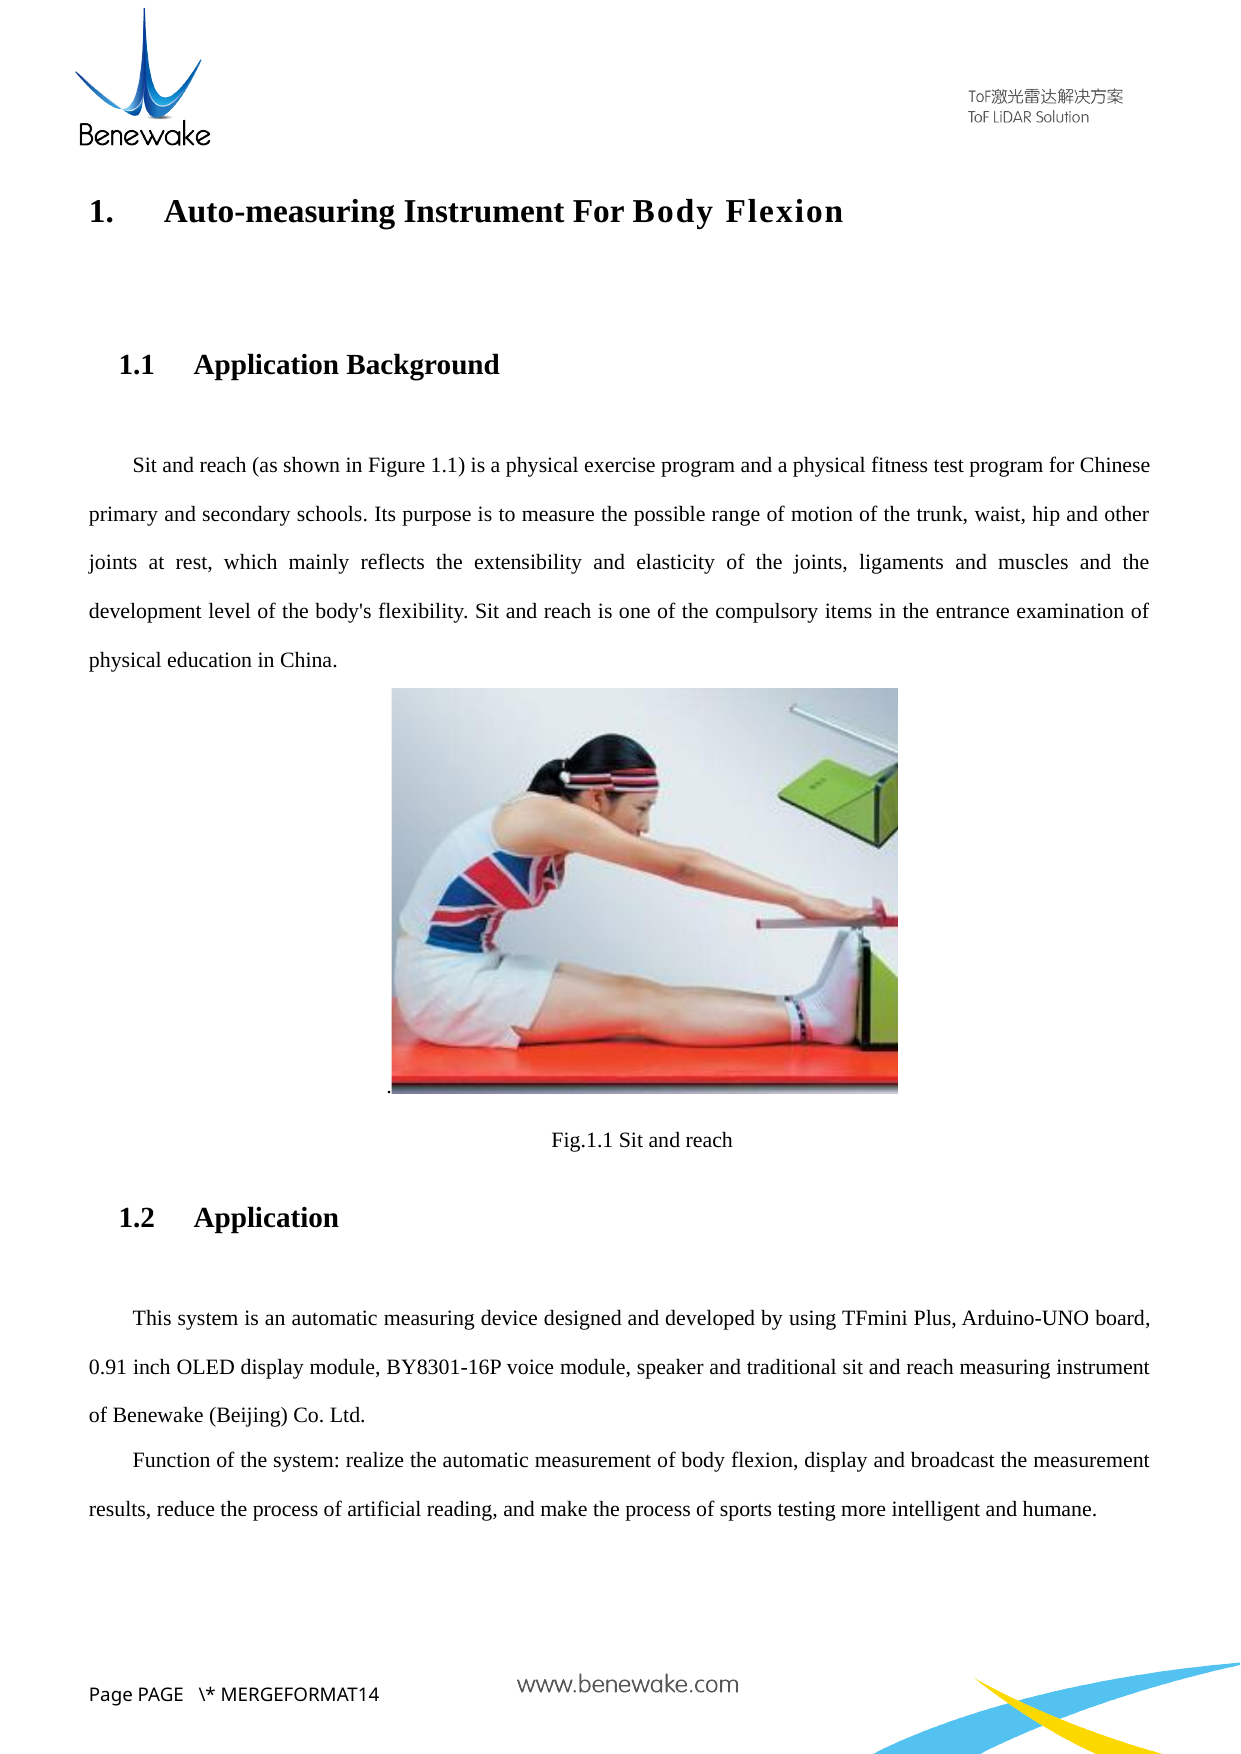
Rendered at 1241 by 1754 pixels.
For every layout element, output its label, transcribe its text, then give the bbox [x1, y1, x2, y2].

text Sit and reach (as shown in Figure 1.1) is a physical exercise program and a physical fitness test program for Chinese primary and secondary schools. Its purpose is to measure the possible range of motion of the trunk, waist, hip and other joints at rest, which mainly reflects the extensibility and elasticity of the joints, ligaments and muscles and the development level of the body's flexibility. Sit and reach is one of the compulsory items in the entrance examination of physical education in China. [89, 448, 1152, 676]
text This system is an automatic measuring device designed and developed by using TFmini Plus, Arduino-UNO board, 0.91 inch OLED display module, BY8301-16P voice module, speaker and traditional sit and reach measuring instrument of Benewake (Beijing) Co. Ltd. [89, 1301, 1152, 1431]
picture [1, 3, 1241, 149]
subtitle Application Background [118, 332, 1152, 397]
picture [0, 1626, 1241, 1754]
text Fig.1.1 Sit and reach [89, 1123, 1152, 1156]
text Function of the system: realize the automatic measurement of body flexion, display and broadcast the measurement results, reduce the process of artificial reading, and make the process of sports testing more intelligent and humane. [89, 1444, 1152, 1525]
subtitle Auto-measuring Instrument For Body Flexion [89, 178, 1152, 243]
picture [391, 688, 898, 1094]
subtitle Application [118, 1185, 1152, 1250]
